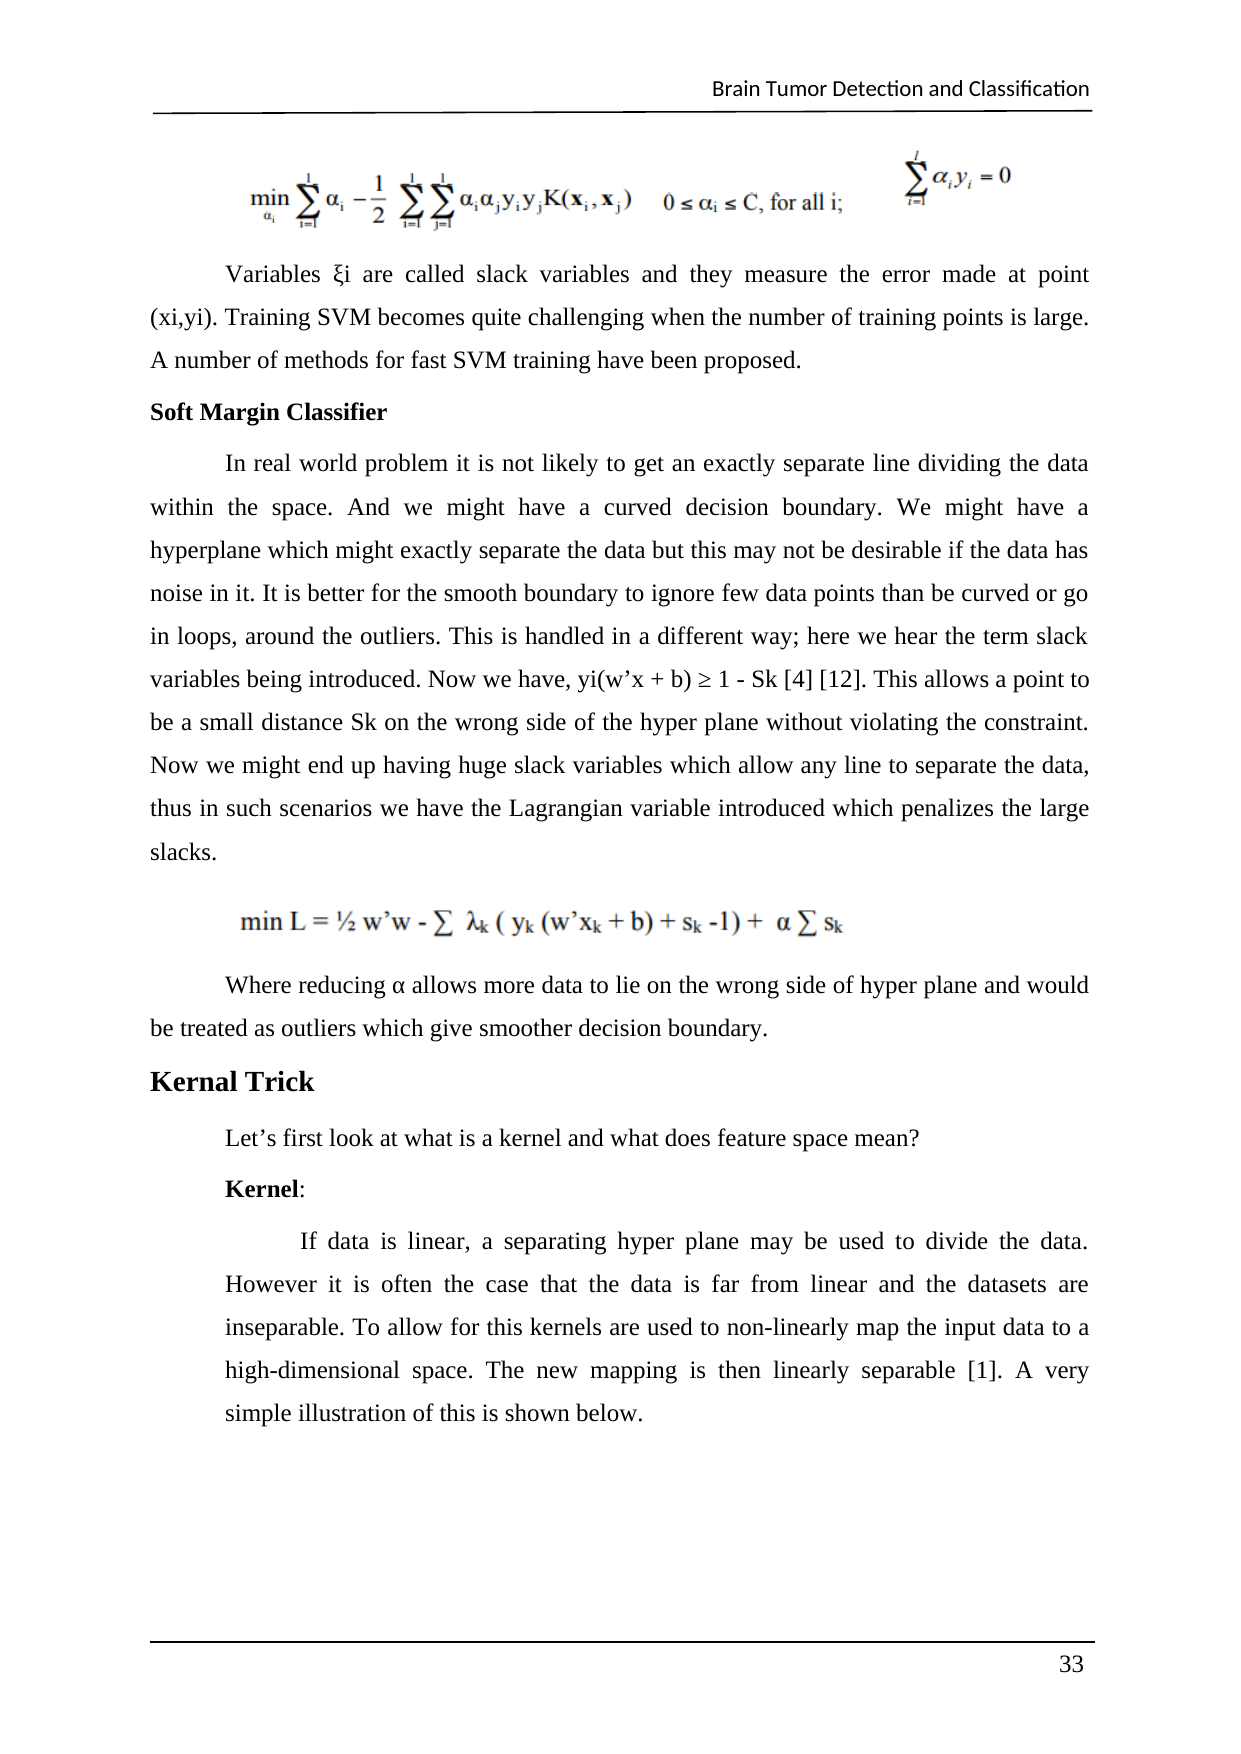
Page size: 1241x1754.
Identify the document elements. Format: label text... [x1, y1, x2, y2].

text Soft Margin Classifier [150, 397, 1090, 426]
text Kernel: [150, 1174, 1090, 1203]
text Where reducing α allows more data to lie on the wrong side of hyper plane and would be treated as outliers which give smoother decision boundary. [150, 970, 1090, 1042]
picture [225, 888, 866, 947]
text Kernal Trick [150, 1064, 1090, 1098]
text Let’s first look at what is a kernel and what does feature space mean? [150, 1123, 1090, 1152]
text Variables ξi are called slack variables and they measure the error made at point (xi,yi). Training SVM becomes quite challenging when the number of training points is large. A number of methods for fast SVM training have been proposed. [150, 259, 1090, 374]
picture [220, 150, 1020, 237]
text If data is linear, a separating hyper plane may be used to divide the data. However it is often the case that the data is far from linear and the datasets are inseparable. To allow for this kernels are used to non-linearly map the input data to a high-dimensional space. The new mapping is then linearly separable [1]. A very simple illustration of this is shown below. [225, 1226, 1090, 1427]
text In real world problem it is not likely to get an exactly separate line dividing the data within the space. And we might have a curved decision boundary. We might have a hyperplane which might exactly separate the data but this may not be desirable if the data has noise in it. It is better for the smooth boundary to ignore few data points than be curved or go in loops, around the outliers. This is handled in a different way; here we hear the term slack variables being introduced. Now we have, yi(w’x + b) ≥ 1 - Sk [4] [12]. This allows a point to be a small distance Sk on the wrong side of the hyper plane without violating the constraint. Now we might end up having huge slack variables which allow any line to separate the data, thus in such scenarios we have the Lagrangian variable introduced which penalizes the large slacks. [150, 448, 1090, 865]
